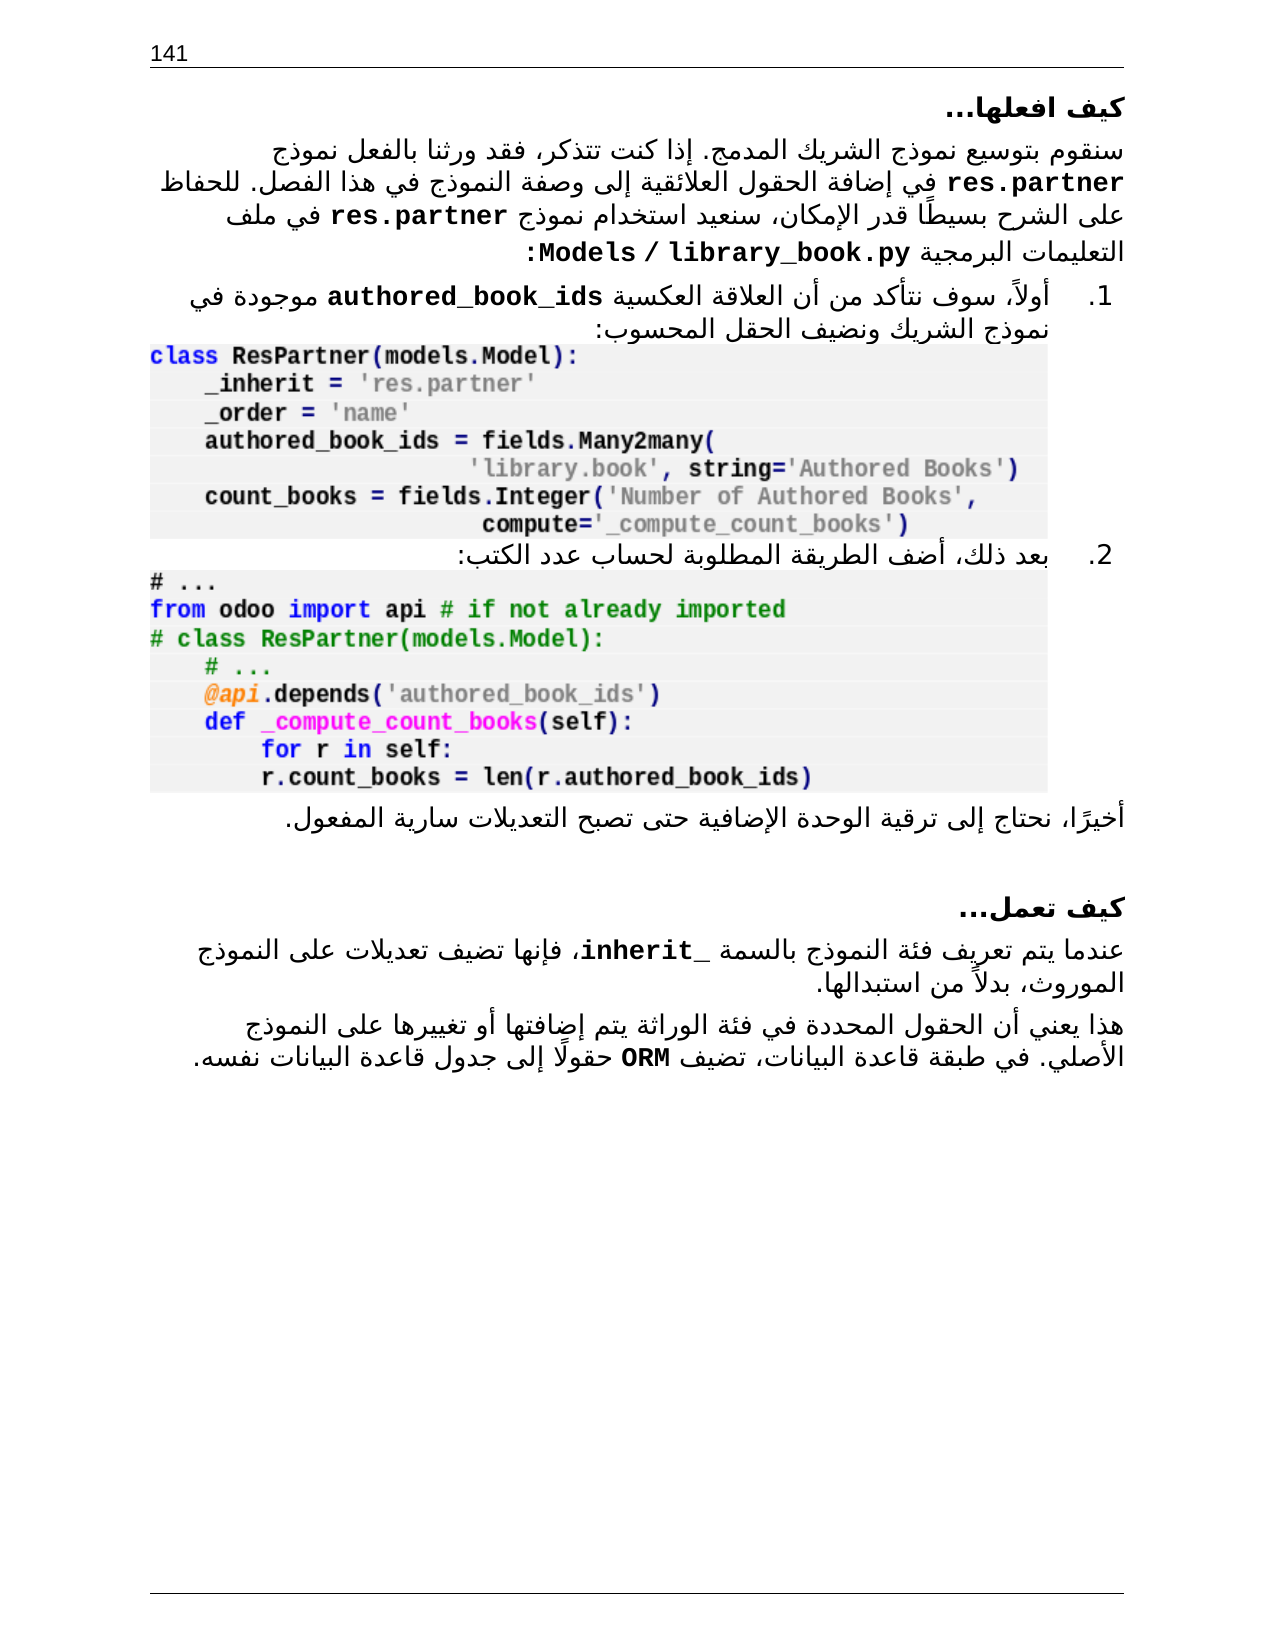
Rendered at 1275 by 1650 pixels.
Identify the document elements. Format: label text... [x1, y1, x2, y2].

list بعد ذلك، أضف الطريقة المطلوبة لحساب عدد الكتب: [150, 539, 1087, 571]
text كيف تعمل... [150, 892, 1125, 924]
text سنقوم بتوسيع نموذج الشريك المدمج. إذا كنت تتذكر، فقد ورثنا بالفعل نموذج res.partner في إضافة الحقول العلائقية إلى وصفة النموذج في هذا الفصل. للحفاظ على الشرح بسيطًا قدر الإمكان، سنعيد استخدام نموذج res.partner في ملف التعليمات البرمجية Models / library_book.py: [150, 134, 1125, 269]
text أخيرًا، نحتاج إلى ترقية الوحدة الإضافية حتى تصبح التعديلات سارية المفعول. [150, 803, 1125, 834]
text كيف افعلها... [150, 92, 1125, 124]
list أولاً، سوف نتأكد من أن العلاقة العكسية authored_book_ids موجودة في نموذج الشريك ونضيف الحقل المحسوب: [150, 280, 1087, 345]
text هذا يعني أن الحقول المحددة في فئة الوراثة يتم إضافتها أو تغييرها على النموذج الأصلي. في طبقة قاعدة البيانات، تضيف ORM حقولًا إلى جدول قاعدة البيانات نفسه. [150, 1009, 1125, 1074]
text عندما يتم تعريف فئة النموذج بالسمة _inherit، فإنها تضيف تعديلات على النموذج الموروث، بدلاً من استبدالها. [150, 934, 1125, 999]
